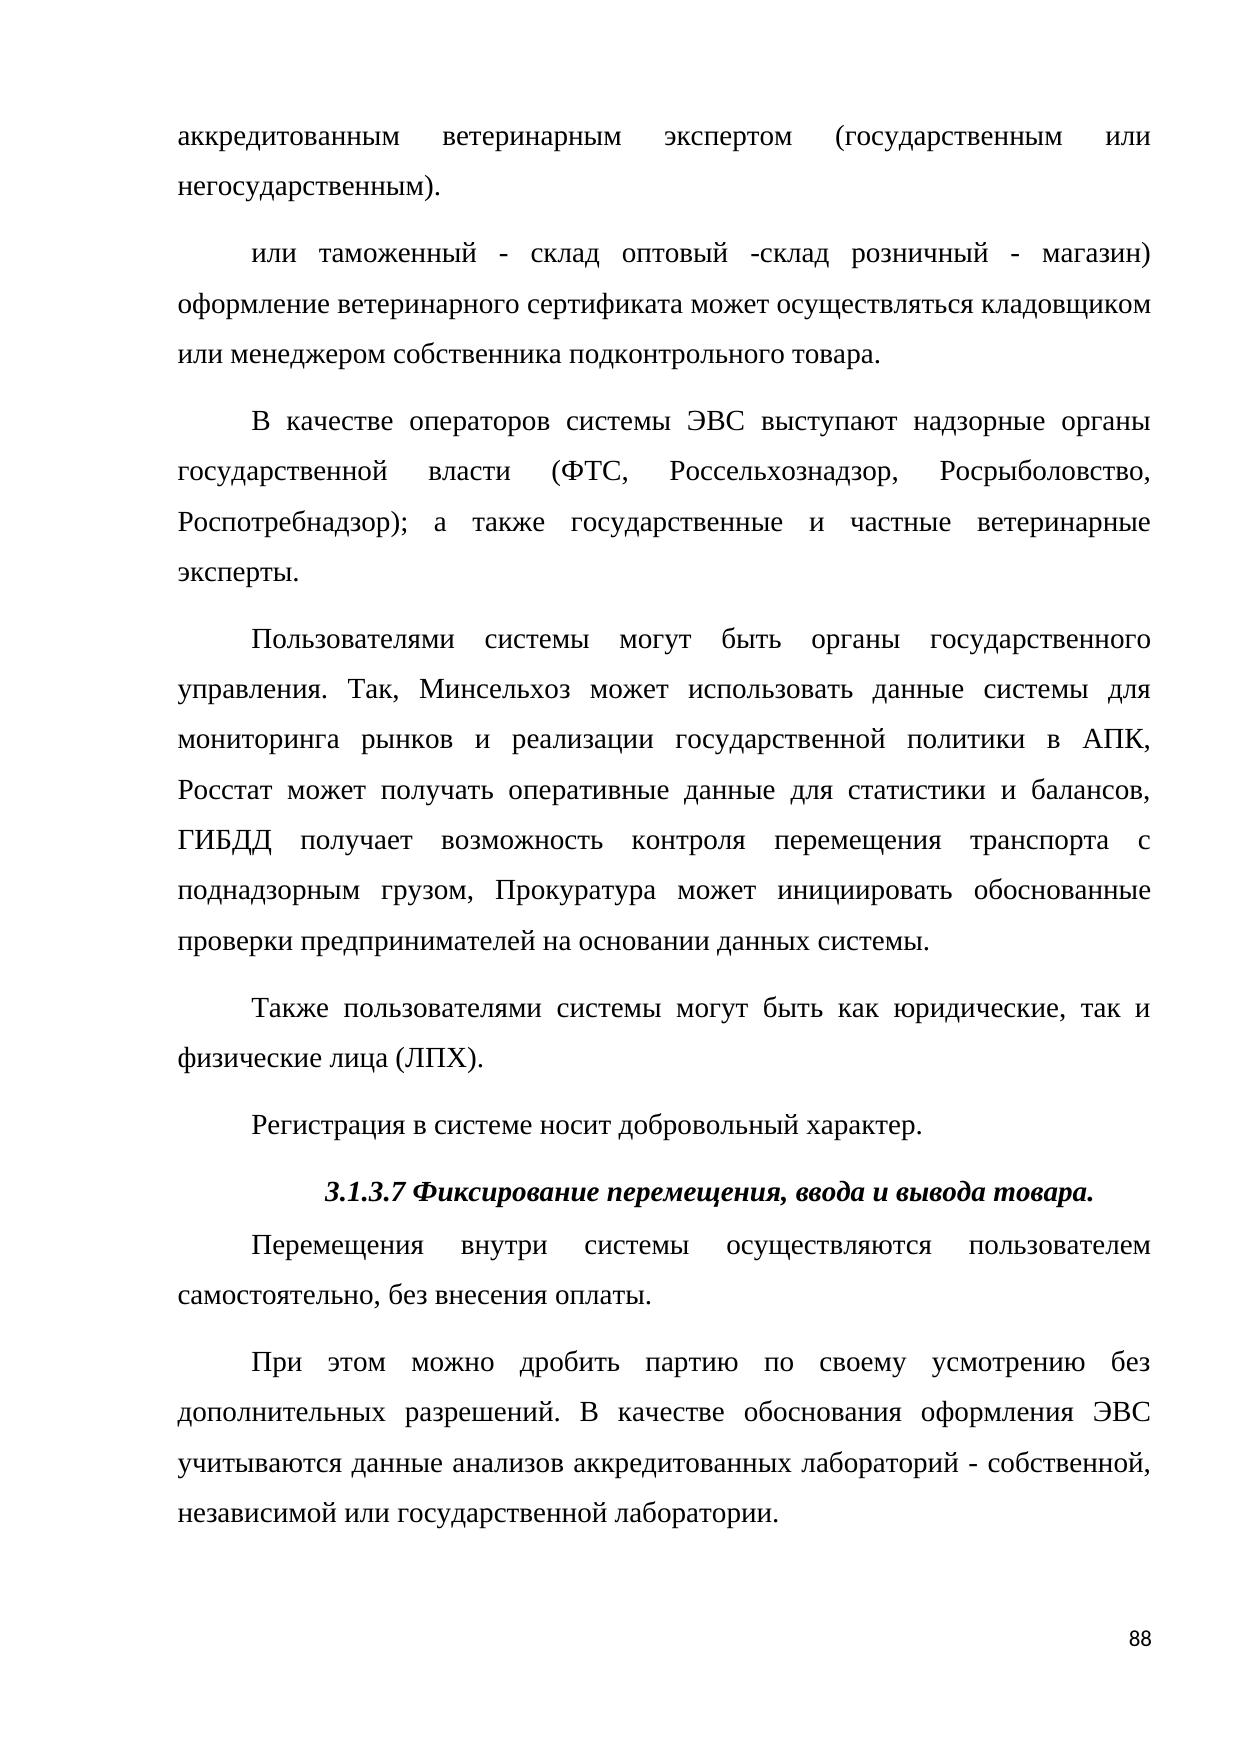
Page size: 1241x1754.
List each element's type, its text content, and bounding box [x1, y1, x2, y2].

text Регистрация в системе носит добровольный характер. [177, 1107, 1152, 1141]
text Пользователями системы могут быть органы государственного управления. Так, Минсельхоз может использовать данные системы для мониторинга рынков и реализации государственной политики в АПК, Росстат может получать оперативные данные для статистики и балансов, ГИБДД получает возможность контроля перемещения транспорта с поднадзорным грузом, Прокуратура может инициировать обоснованные проверки предпринимателей на основании данных системы. [177, 621, 1152, 956]
text Перемещения внутри системы осуществляются пользователем самостоятельно, без внесения оплаты. [177, 1227, 1152, 1311]
text 3.1.3.7 Фиксирование перемещения, ввода и вывода товара. [325, 1174, 1152, 1208]
text или таможенный - склад оптовый -склад розничный - магазин) оформление ветеринарного сертификата может осуществляться кладовщиком или менеджером собственника подконтрольного товара. [177, 235, 1152, 369]
text При этом можно дробить партию по своему усмотрению без дополнительных разрешений. В качестве обоснования оформления ЭВС учитываются данные анализов аккредитованных лабораторий - собственной, независимой или государственной лаборатории. [177, 1344, 1152, 1529]
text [177, 118, 1152, 202]
text В качестве операторов системы ЭВС выступают надзорные органы государственной власти (ФТС, Россельхознадзор, Росрыболовство, Роспотребнадзор); а также государственные и частные ветеринарные эксперты. [177, 403, 1152, 587]
text Также пользователями системы могут быть как юридические, так и физические лица (ЛПХ). [177, 990, 1152, 1074]
